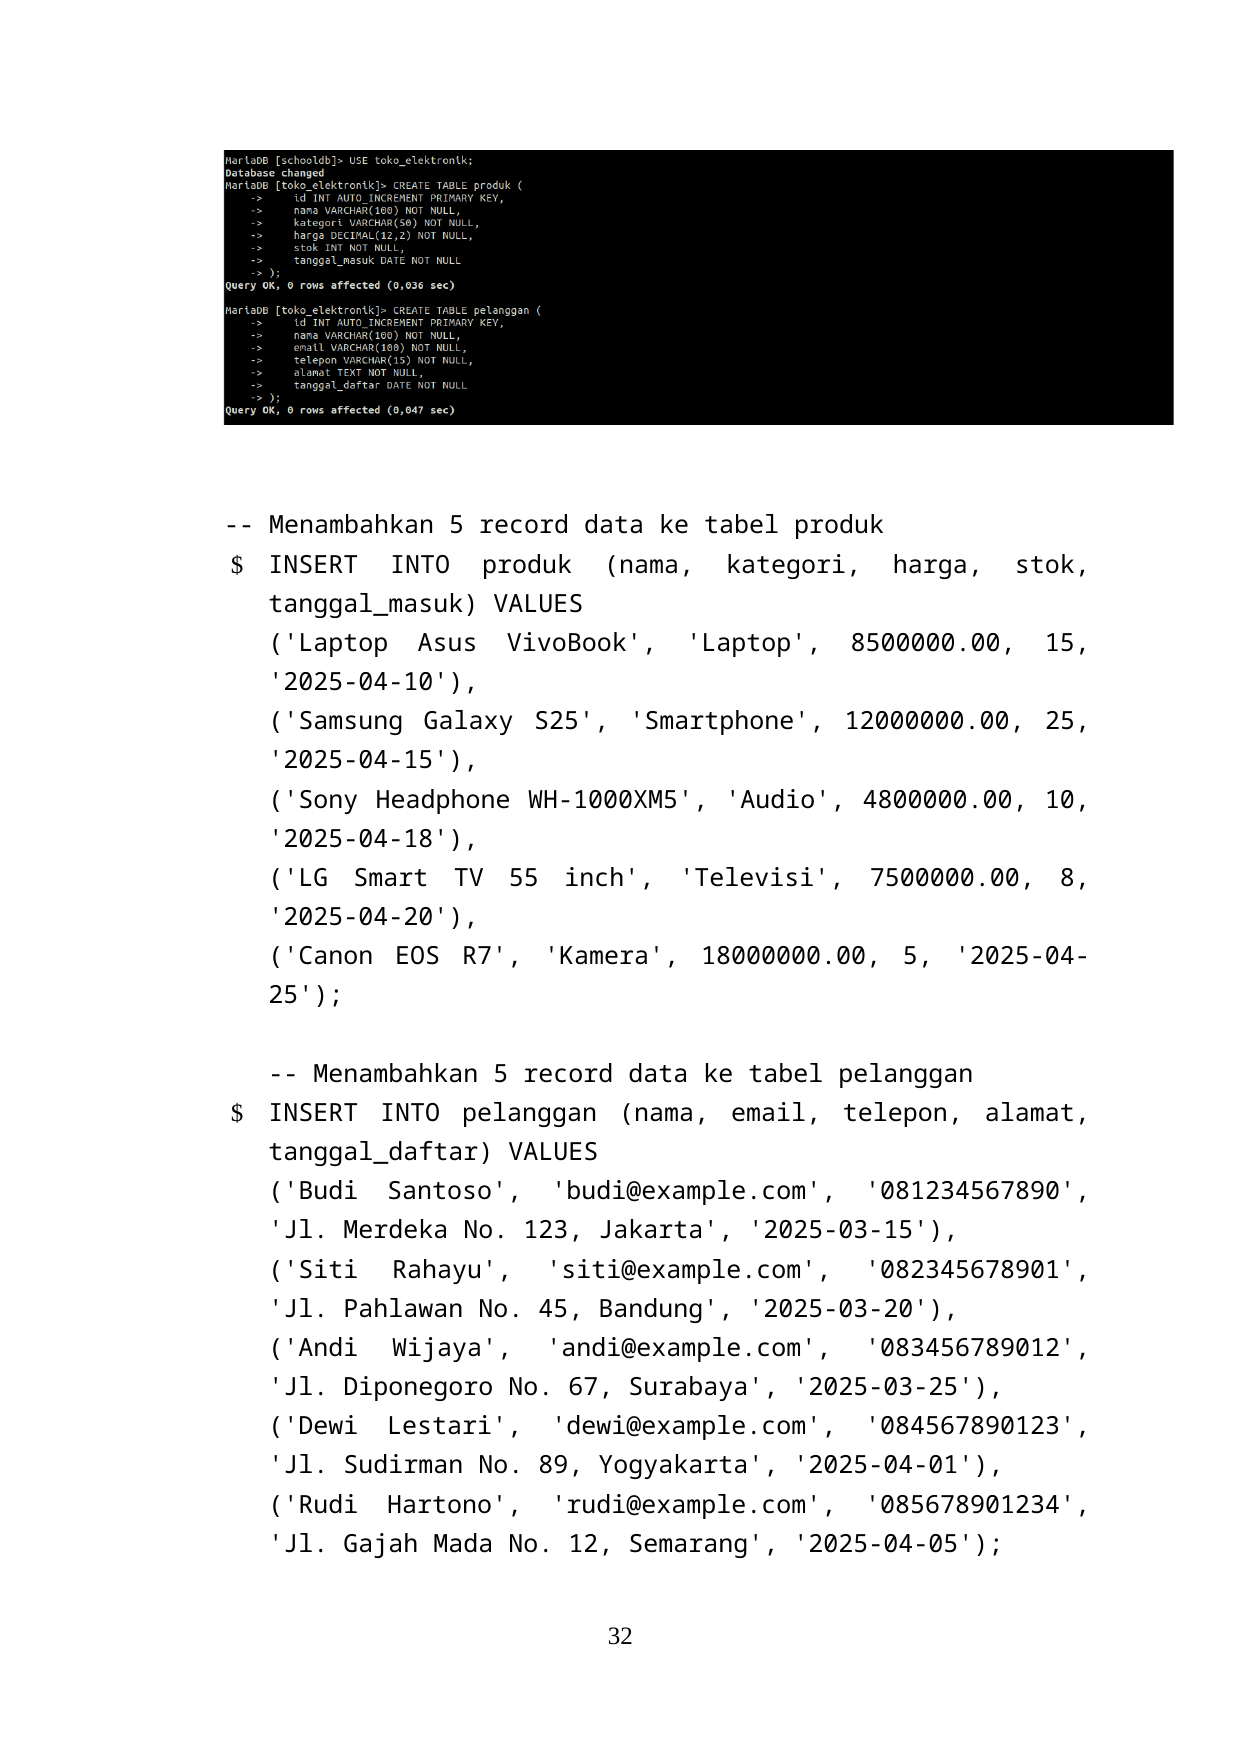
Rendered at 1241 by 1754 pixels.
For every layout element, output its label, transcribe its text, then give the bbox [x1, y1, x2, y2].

list INSERT INTO produk (nama, kategori, harga, stok, tanggal_masuk) VALUES [231, 546, 1090, 619]
list ('Samsung Galaxy S25', 'Smartphone', 12000000.00, 25, '2025-04-15'), [268, 703, 1090, 776]
picture [223, 150, 1174, 425]
list ('Budi Santoso', 'budi@example.com', '081234567890', 'Jl. Merdeka No. 123, Jakarta', '2025-03-15'), [268, 1173, 1090, 1246]
list ('Laptop Asus VivoBook', 'Laptop', 8500000.00, 15, '2025-04-10'), [268, 624, 1090, 698]
list -- Menambahkan 5 record data ke tabel produk [224, 507, 1090, 541]
list -- Menambahkan 5 record data ke tabel pelanggan [268, 1055, 1090, 1089]
list INSERT INTO pelanggan (nama, email, telepon, alamat, tanggal_daftar) VALUES [231, 1094, 1090, 1168]
list ('Sony Headphone WH-1000XM5', 'Audio', 4800000.00, 10, '2025-04-18'), [268, 781, 1090, 854]
list ('Dewi Lestari', 'dewi@example.com', '084567890123', 'Jl. Sudirman No. 89, Yogyakarta', '2025-04-01'), [268, 1408, 1090, 1481]
list ('Andi Wijaya', 'andi@example.com', '083456789012', 'Jl. Diponegoro No. 67, Surabaya', '2025-03-25'), [268, 1329, 1090, 1403]
list ('Rudi Hartono', 'rudi@example.com', '085678901234', 'Jl. Gajah Mada No. 12, Semarang', '2025-04-05'); [268, 1486, 1090, 1559]
list ('Canon EOS R7', 'Kamera', 18000000.00, 5, '2025-04-25'); [268, 938, 1090, 1011]
list ('LG Smart TV 55 inch', 'Televisi', 7500000.00, 8, '2025-04-20'), [268, 859, 1090, 933]
list ('Siti Rahayu', 'siti@example.com', '082345678901', 'Jl. Pahlawan No. 45, Bandung', '2025-03-20'), [268, 1251, 1090, 1324]
